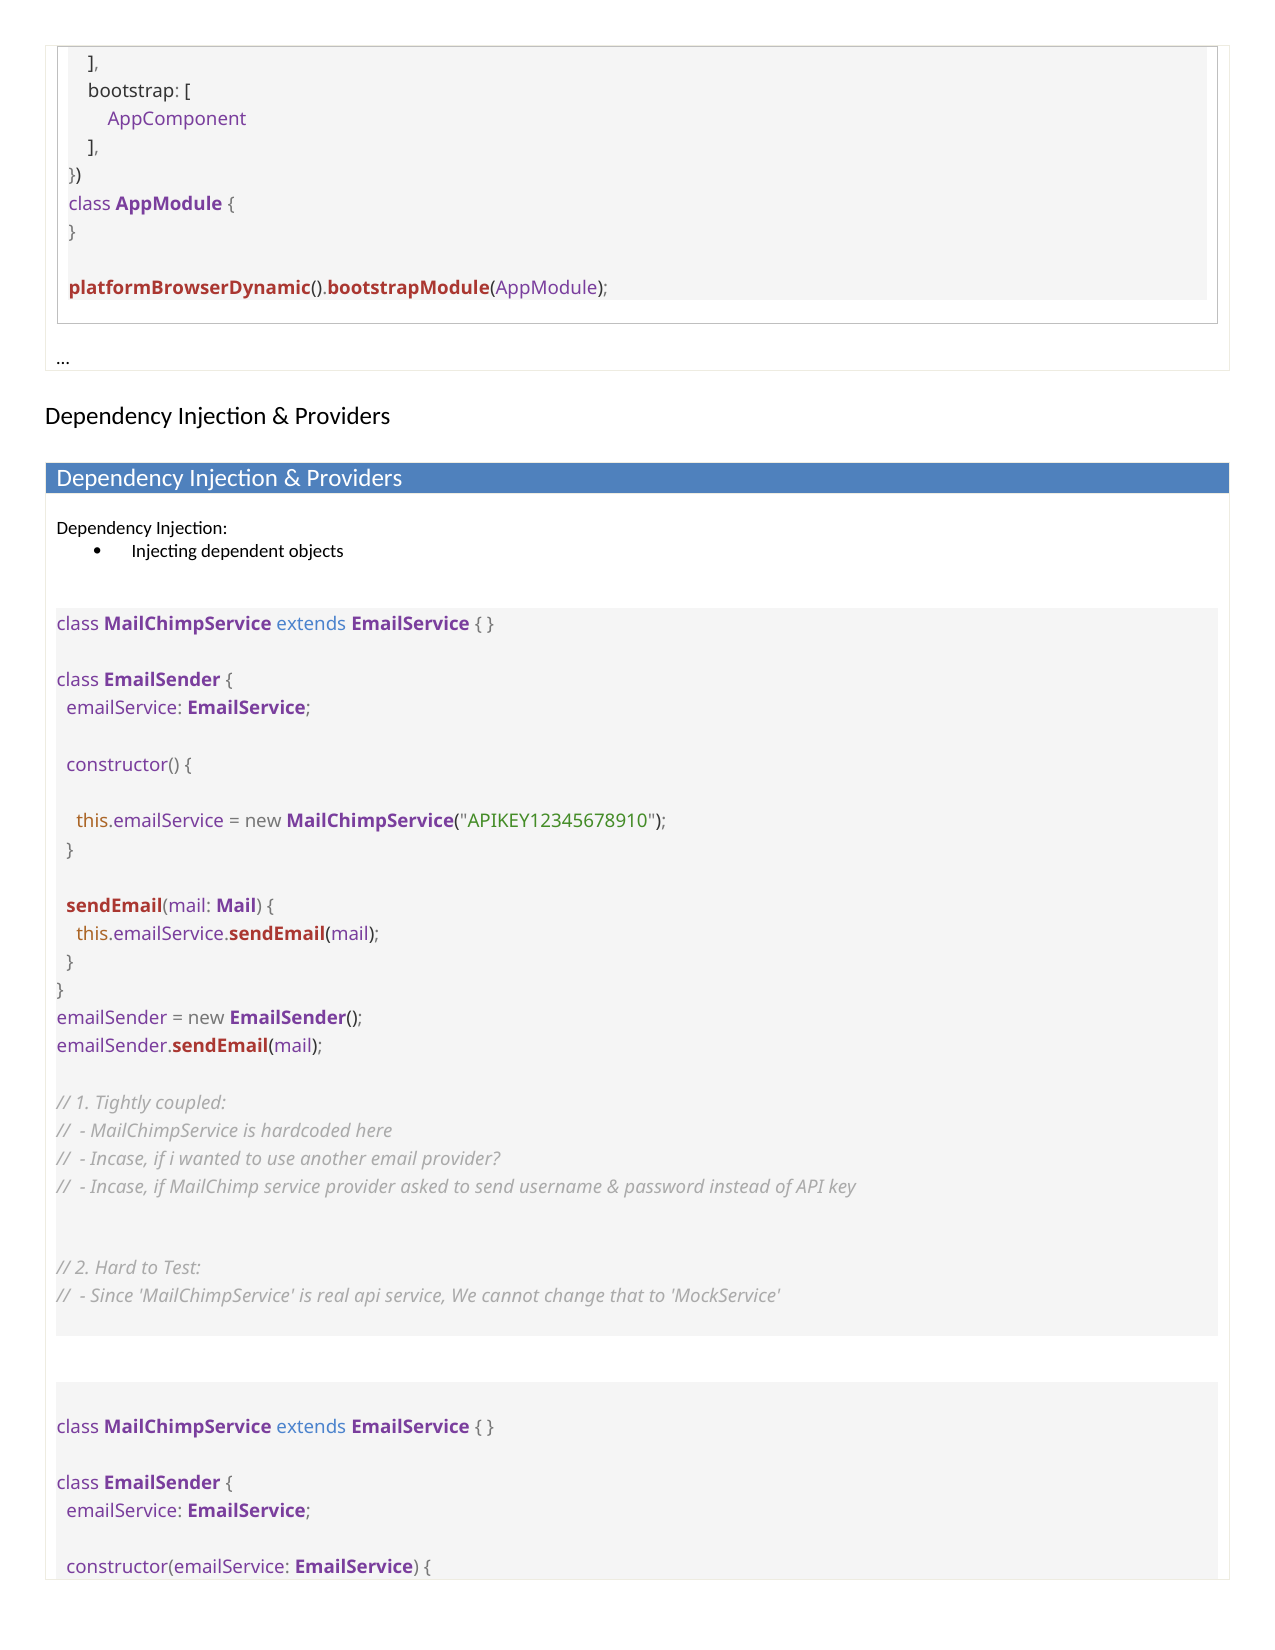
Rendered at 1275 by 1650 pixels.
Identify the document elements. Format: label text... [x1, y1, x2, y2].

text Dependency Injection & Providers [45, 401, 1230, 431]
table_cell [46, 494, 1229, 1579]
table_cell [46, 46, 1229, 369]
table_header Dependency Injection & Providers [46, 463, 1229, 493]
